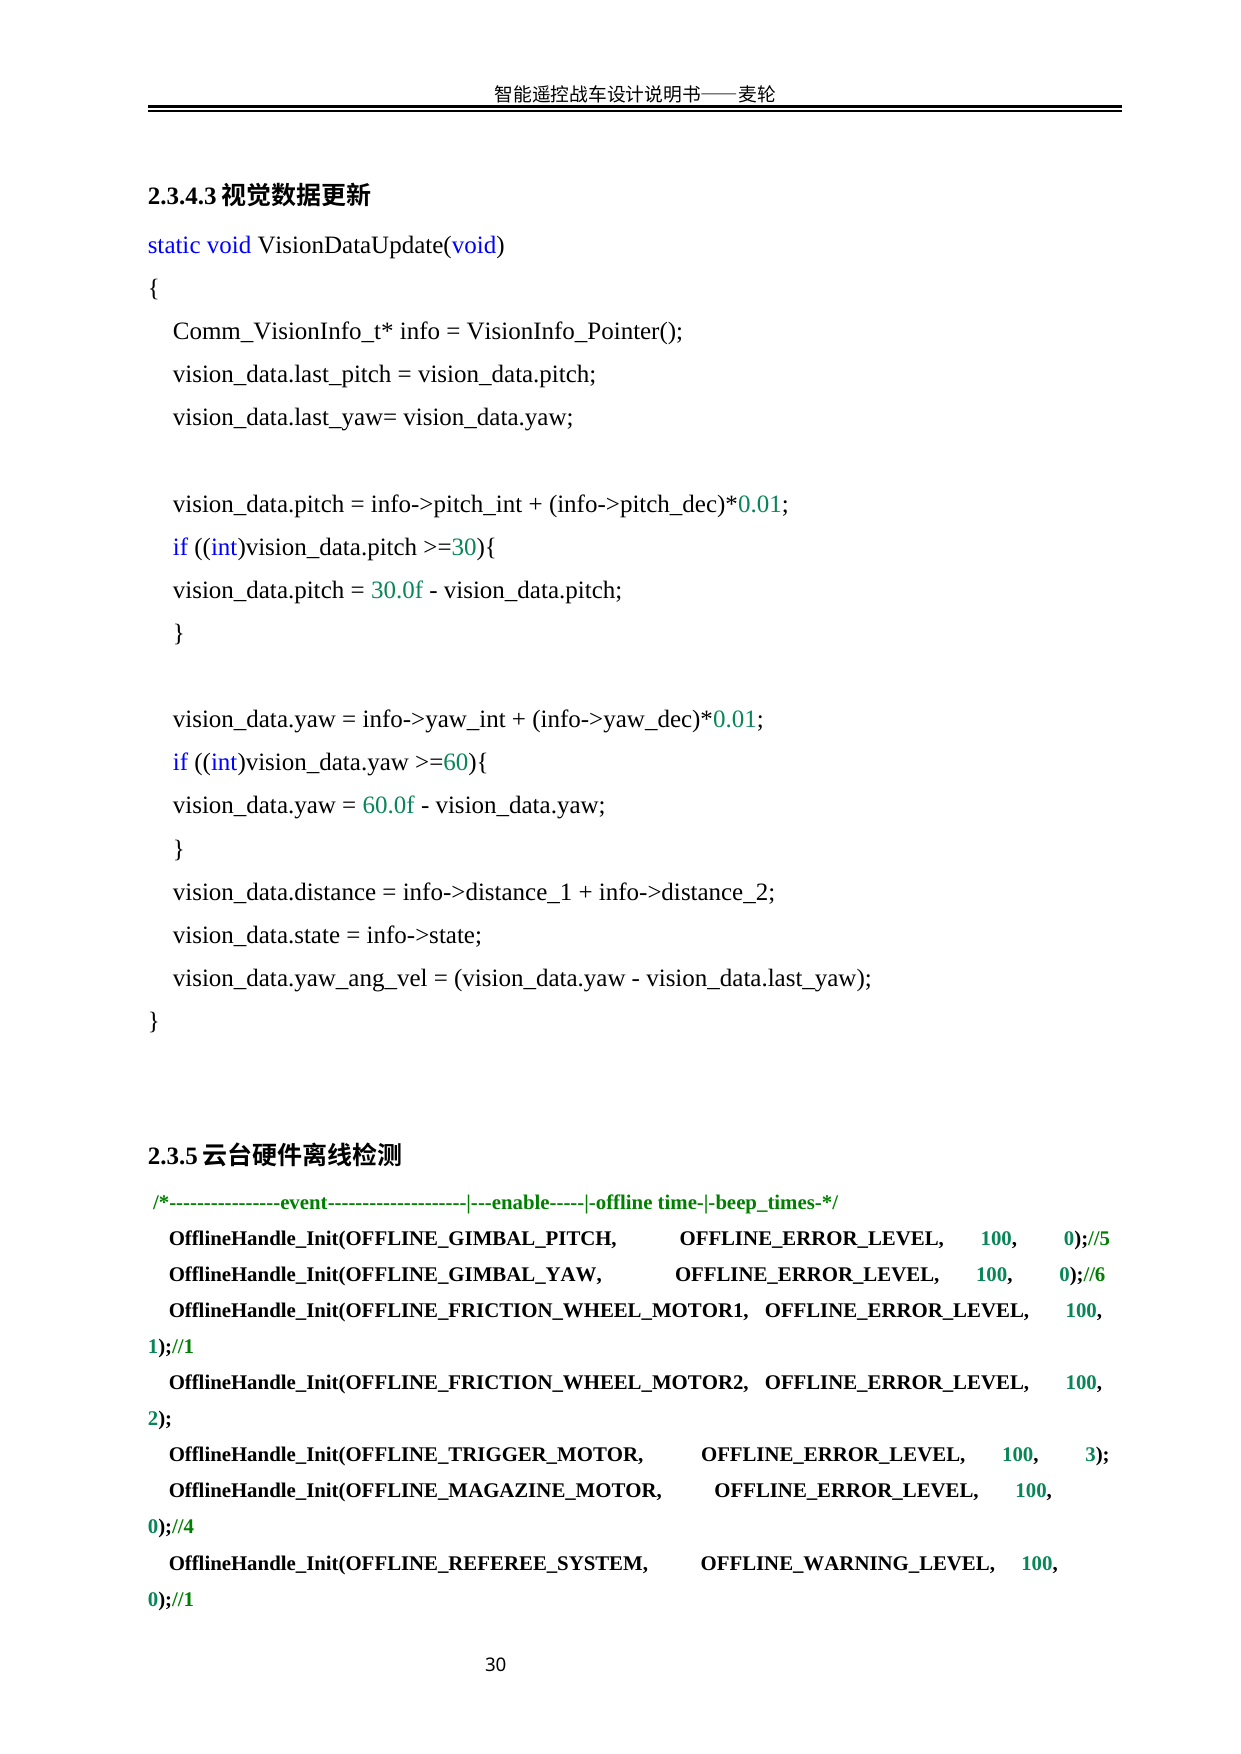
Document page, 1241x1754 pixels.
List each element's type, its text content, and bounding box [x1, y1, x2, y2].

text OfflineHandle_Init(OFFLINE_FRICTION_WHEEL_MOTOR1, OFFLINE_ERROR_LEVEL, 100, 1);//1 [148, 1298, 1122, 1358]
text { [148, 273, 1122, 302]
text 2.3.4.3视觉数据更新 [148, 176, 1122, 212]
text /*----------------event--------------------|---enable-----|-offline time-|-beep_times-*/ [148, 1190, 1122, 1214]
text vision_data.yaw_ang_vel = (vision_data.yaw - vision_data.last_yaw); [148, 963, 1122, 992]
text if ((int)vision_data.pitch >=30){ [148, 532, 1122, 561]
text } [148, 618, 1122, 647]
text vision_data.pitch = 30.0f - vision_data.pitch; [148, 575, 1122, 604]
text OfflineHandle_Init(OFFLINE_GIMBAL_YAW, OFFLINE_ERROR_LEVEL, 100, 0);//6 [148, 1262, 1122, 1286]
text OfflineHandle_Init(OFFLINE_MAGAZINE_MOTOR, OFFLINE_ERROR_LEVEL, 100, 0);//4 [148, 1478, 1122, 1538]
text vision_data.last_pitch = vision_data.pitch; [148, 359, 1122, 388]
text OfflineHandle_Init(OFFLINE_REFEREE_SYSTEM, OFFLINE_WARNING_LEVEL, 100, 0);//1 [148, 1550, 1122, 1611]
text vision_data.last_yaw= vision_data.yaw; [148, 402, 1122, 431]
text vision_data.distance = info->distance_1 + info->distance_2; [148, 877, 1122, 906]
text OfflineHandle_Init(OFFLINE_GIMBAL_PITCH, OFFLINE_ERROR_LEVEL, 100, 0);//5 [148, 1226, 1122, 1250]
text static void VisionDataUpdate(void) [148, 230, 1122, 259]
text 2.3.5云台硬件离线检测 [148, 1136, 1122, 1172]
text OfflineHandle_Init(OFFLINE_TRIGGER_MOTOR, OFFLINE_ERROR_LEVEL, 100, 3); [148, 1442, 1122, 1466]
text vision_data.pitch = info->pitch_int + (info->pitch_dec)*0.01; [148, 489, 1122, 517]
text vision_data.yaw = info->yaw_int + (info->yaw_dec)*0.01; [148, 704, 1122, 733]
text } [148, 834, 1122, 862]
text vision_data.yaw = 60.0f - vision_data.yaw; [148, 791, 1122, 819]
text vision_data.state = info->state; [148, 920, 1122, 949]
text OfflineHandle_Init(OFFLINE_FRICTION_WHEEL_MOTOR2, OFFLINE_ERROR_LEVEL, 100, 2); [148, 1370, 1122, 1430]
text Comm_VisionInfo_t* info = VisionInfo_Pointer(); [148, 316, 1122, 345]
text } [148, 1006, 1122, 1035]
text if ((int)vision_data.yaw >=60){ [148, 747, 1122, 776]
